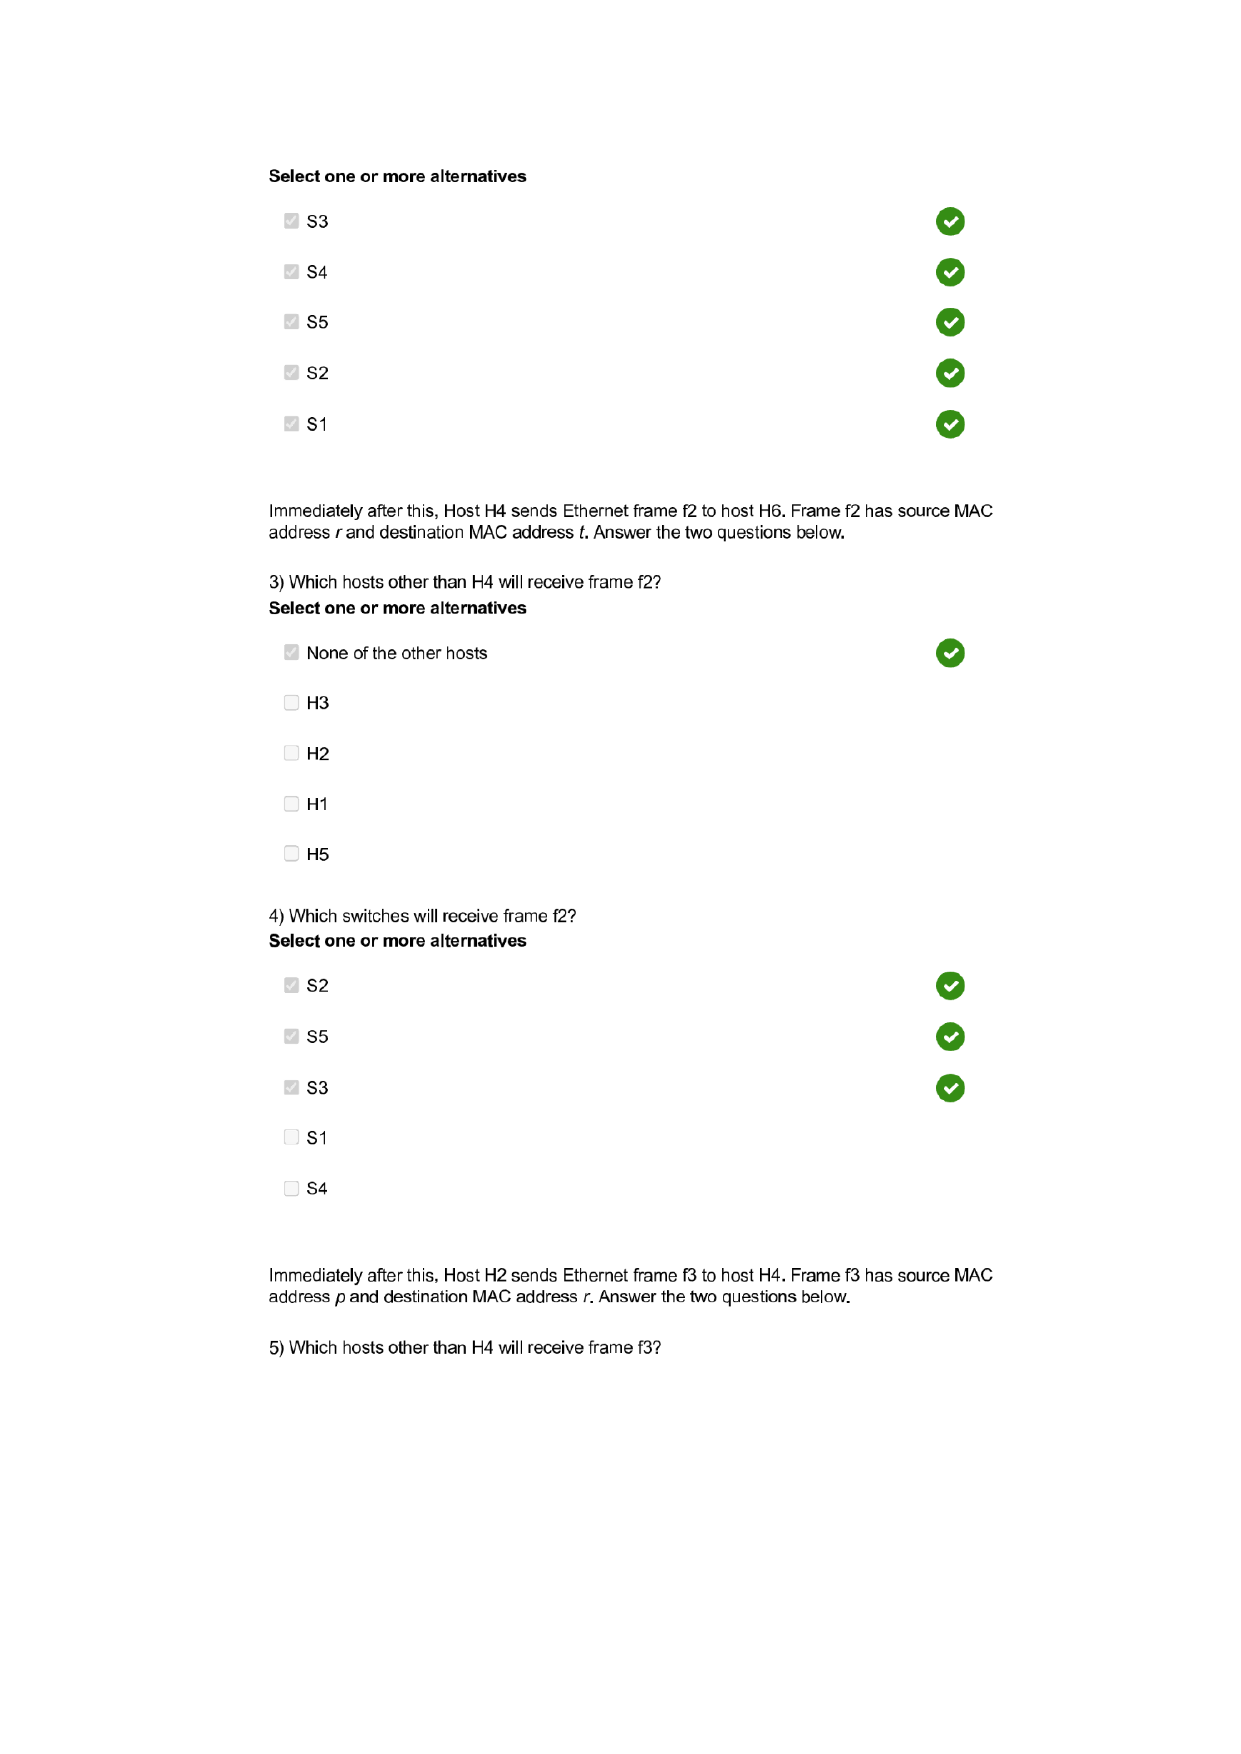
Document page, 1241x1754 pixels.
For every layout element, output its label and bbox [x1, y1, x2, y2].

picture [187, 162, 1053, 1380]
